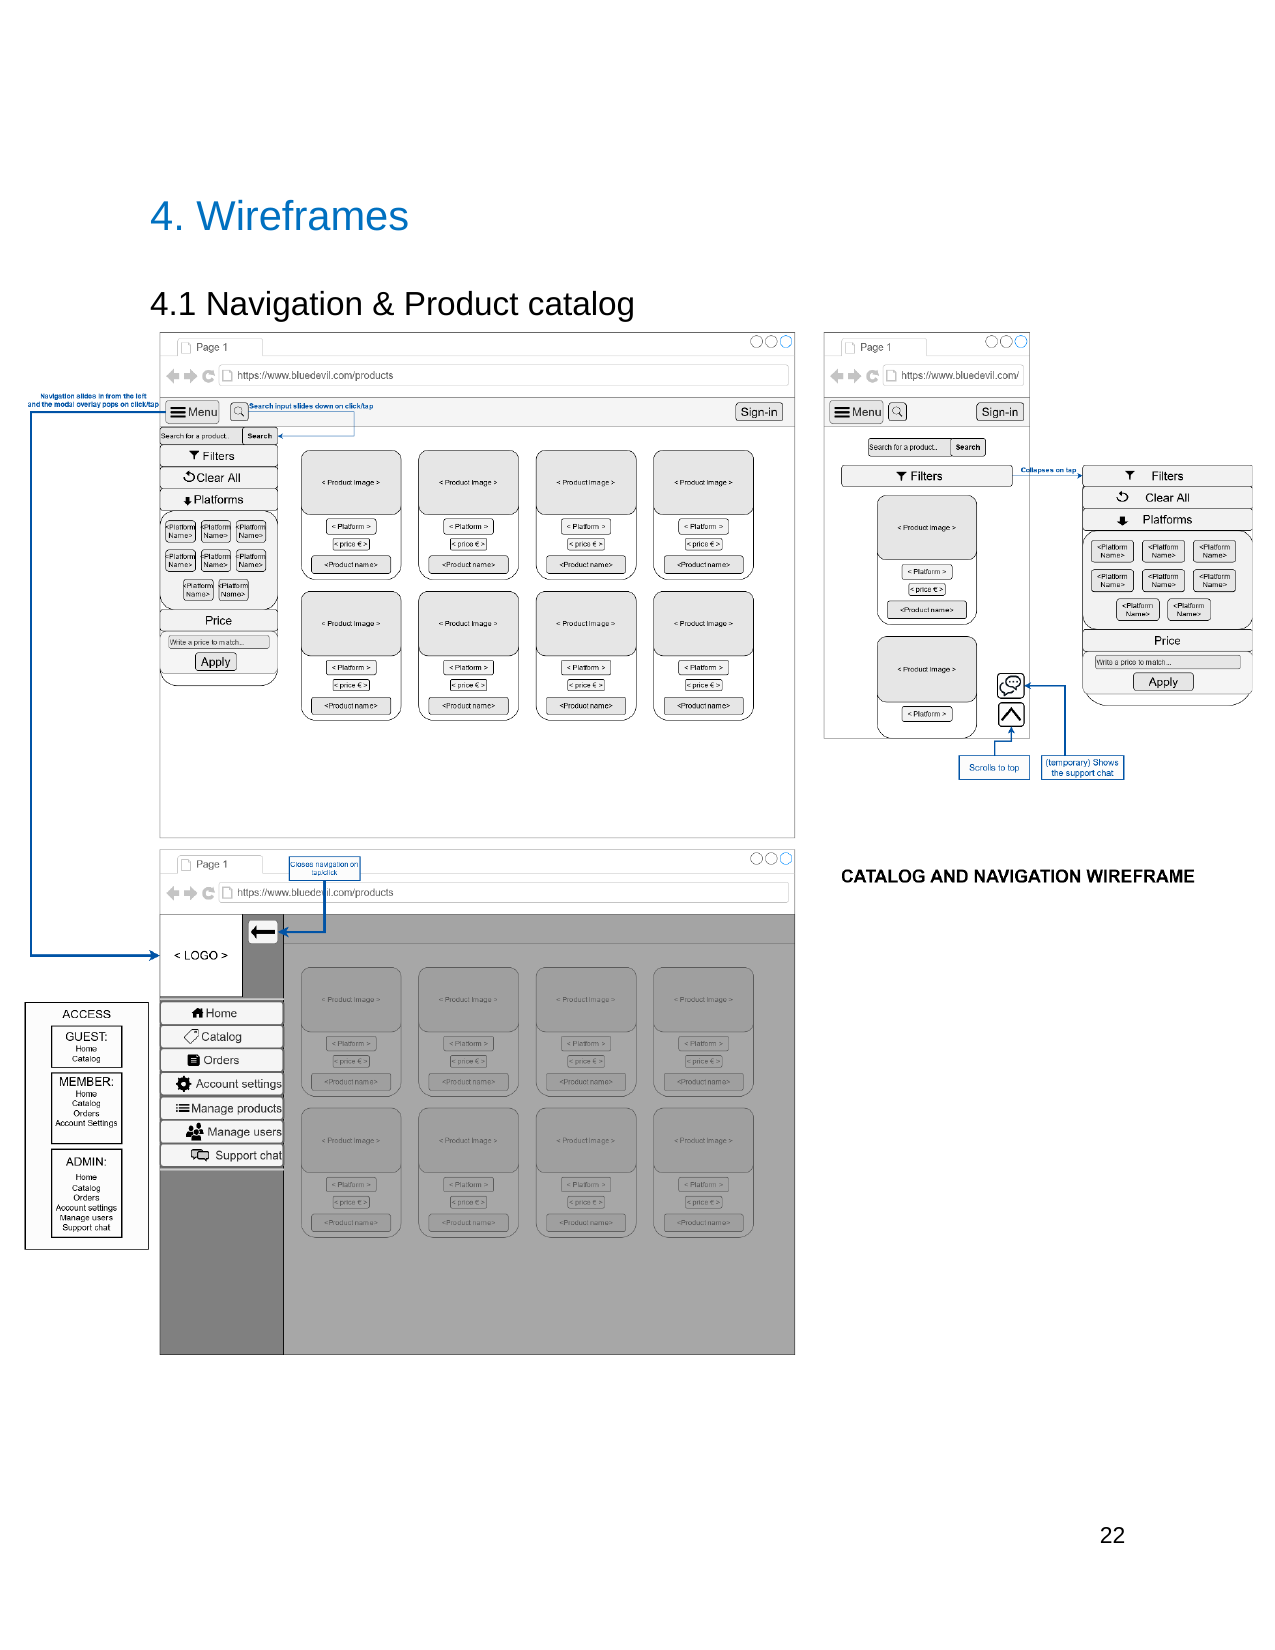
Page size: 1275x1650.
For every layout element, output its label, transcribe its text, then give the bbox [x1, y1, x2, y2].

subtitle 4. Wireframes [150, 192, 1125, 239]
subtitle 4.1 Navigation & Product catalog [150, 284, 1125, 323]
picture [22, 332, 1253, 1355]
